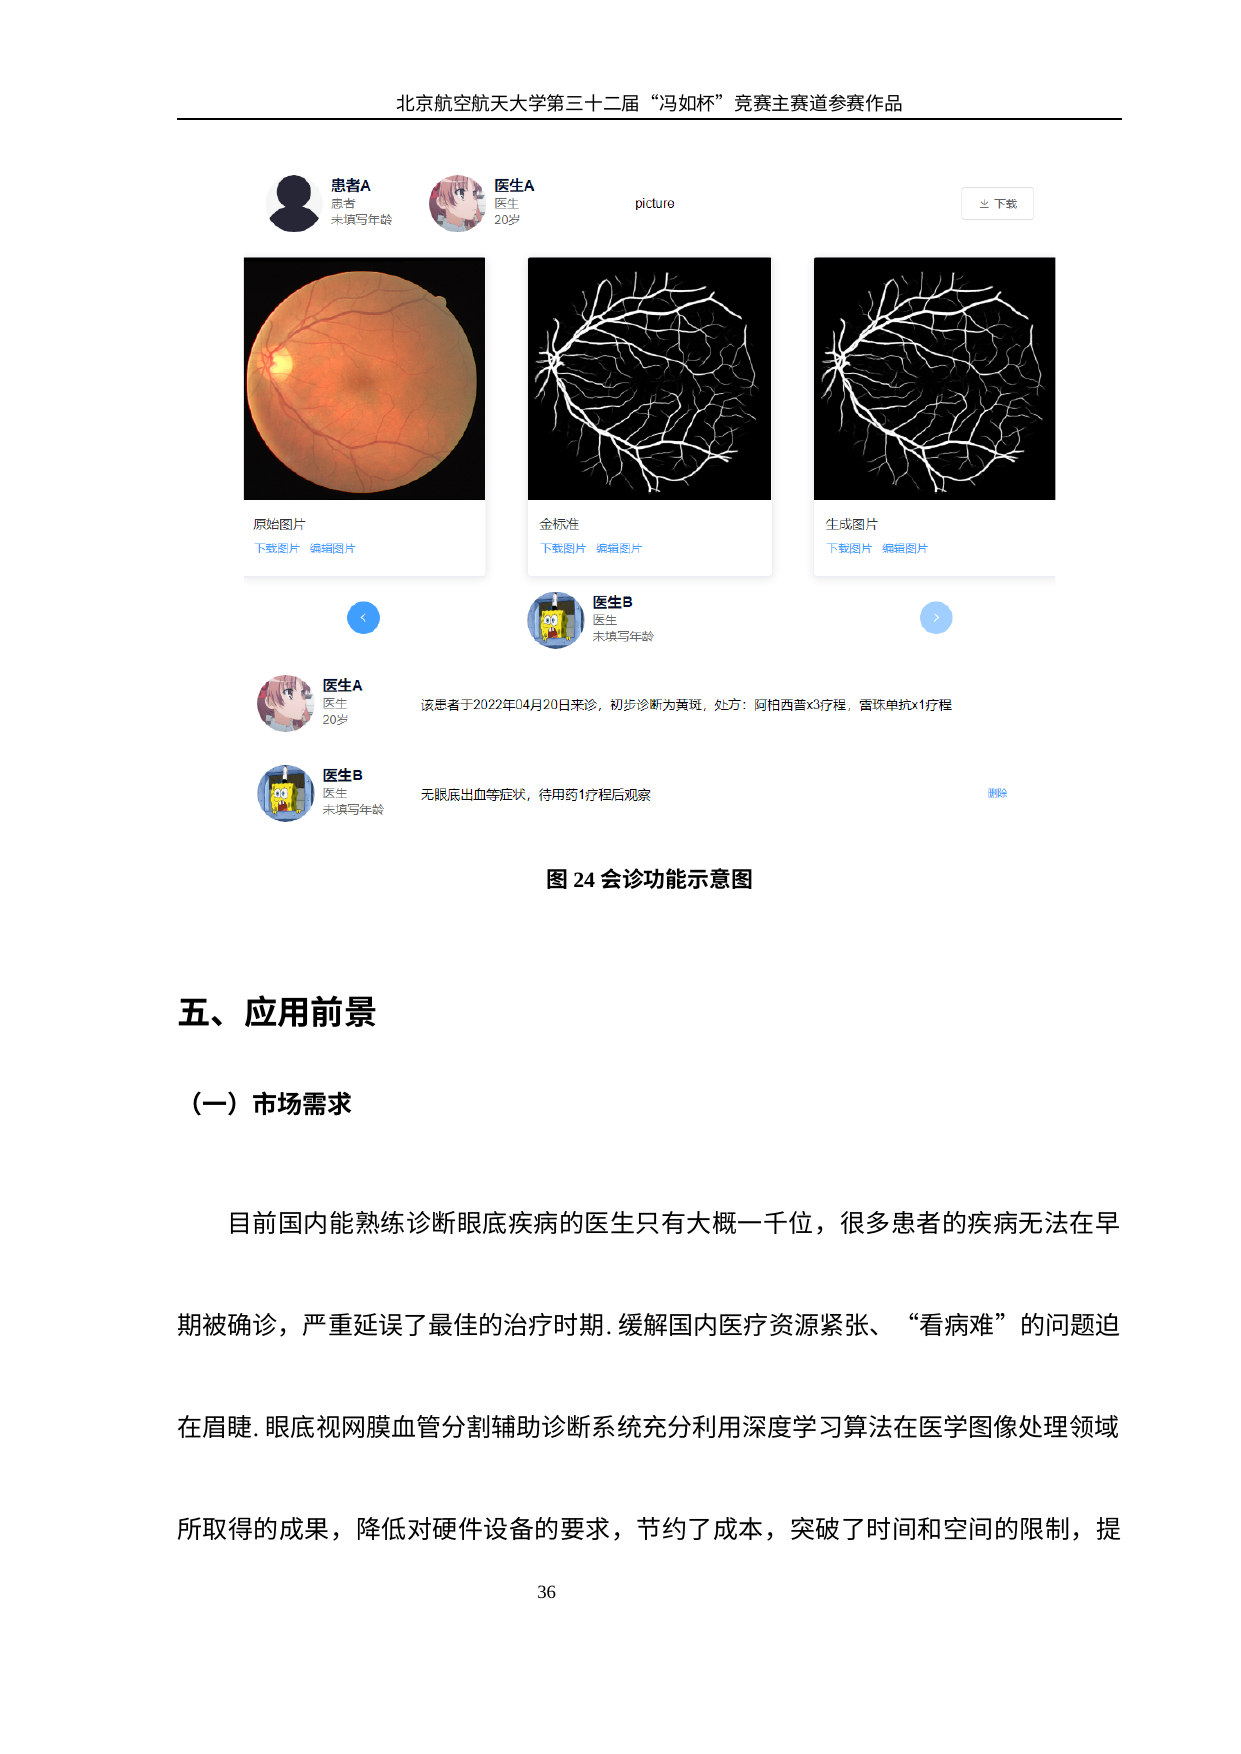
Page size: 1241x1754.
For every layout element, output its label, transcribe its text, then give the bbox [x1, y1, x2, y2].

picture [243, 151, 1056, 824]
title 市场需求 [177, 1085, 1122, 1153]
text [177, 1188, 1122, 1562]
subtitle 应用前景 [177, 976, 1122, 1044]
text 图 24 会诊功能示意图 [177, 861, 1122, 895]
